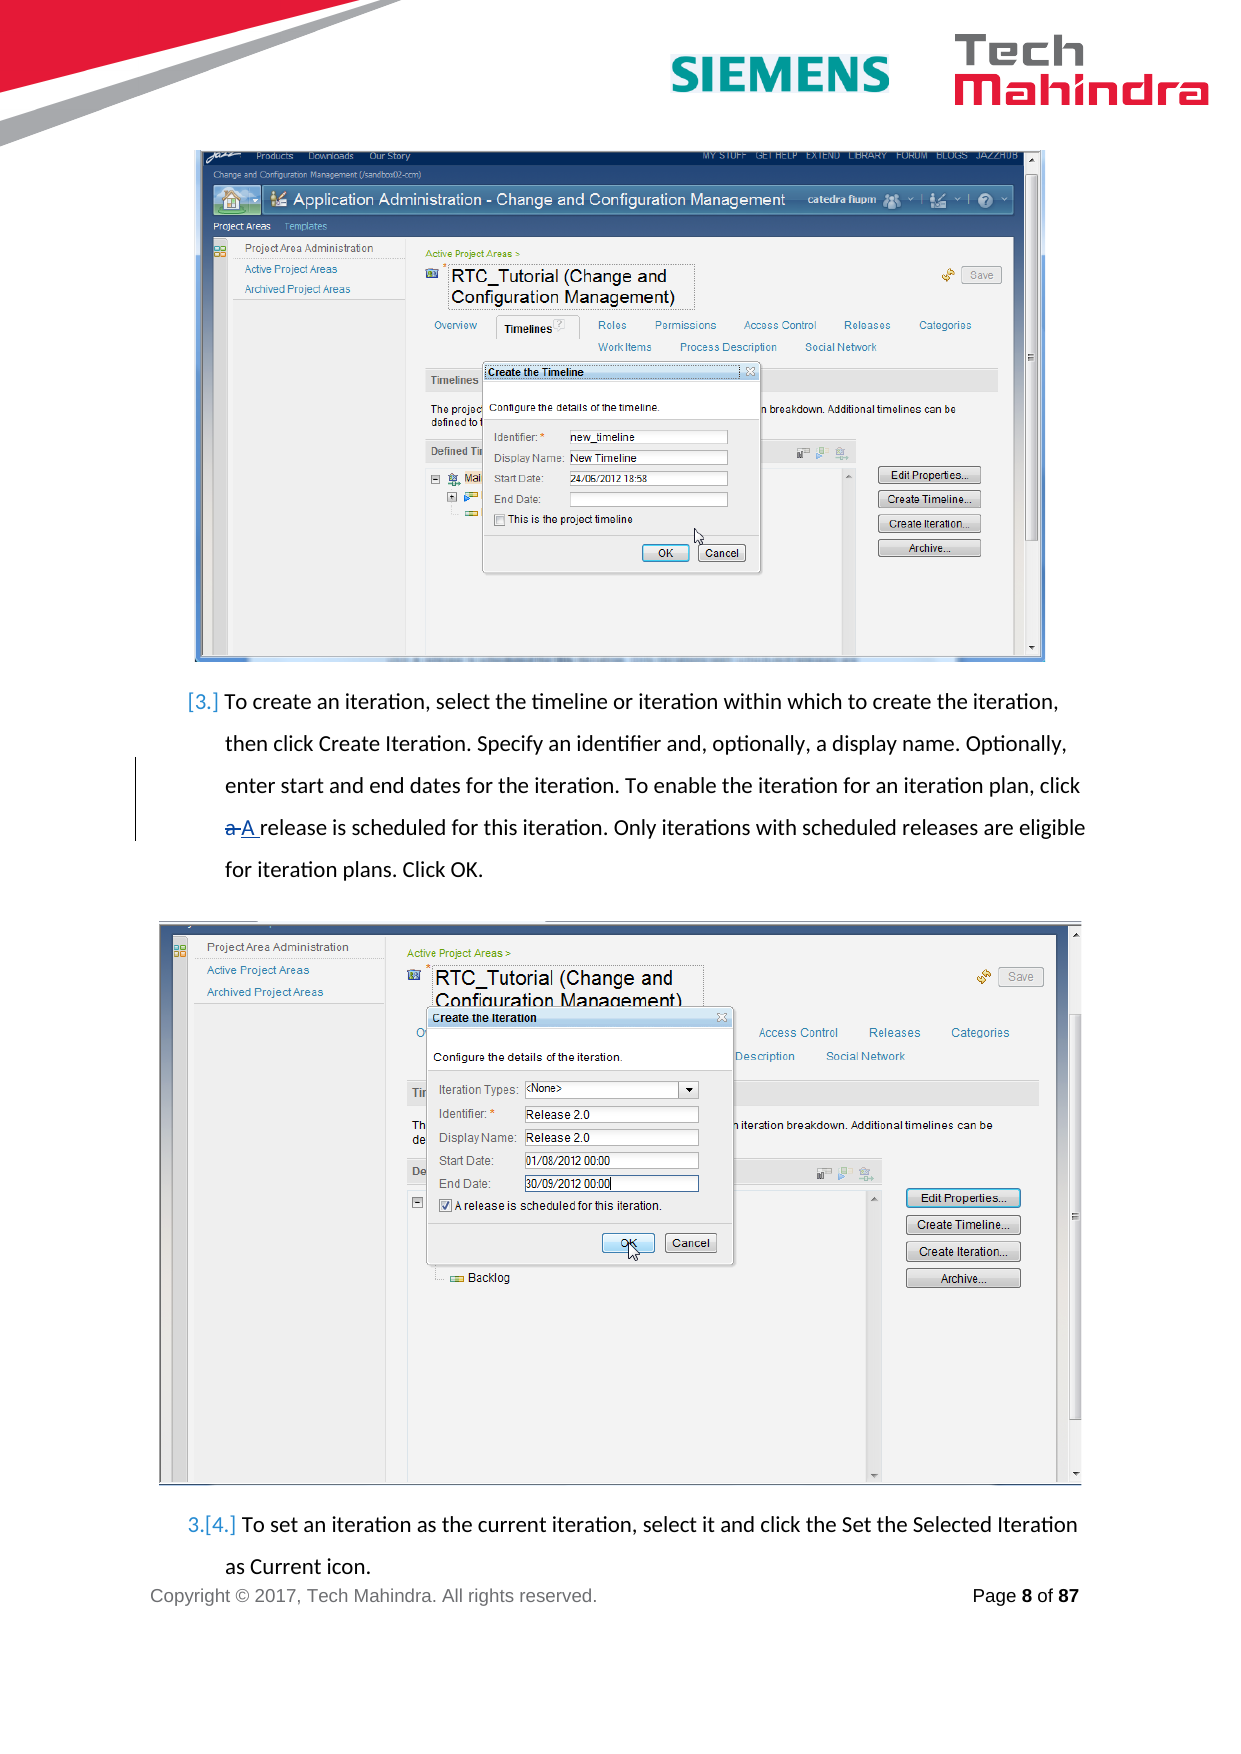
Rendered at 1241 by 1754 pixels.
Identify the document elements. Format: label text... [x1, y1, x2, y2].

picture [0, 0, 423, 148]
list To set an iteration as the current iteration, select it and click the Set the Selected Iteration as Current icon. [187, 1510, 1090, 1580]
picture [955, 34, 1209, 105]
list To create an iteration, select the timeline or iteration within which to create the iteration, then click Create Iteration. Specify an identifier and, optionally, a display name. Optionally, enter start and end dates for the iteration. To enable the iteration for an iteration plan, click release is scheduled for this iteration. Only iterations with scheduled releases are eligible for iteration plans. Click OK. [187, 687, 1090, 883]
picture [670, 54, 890, 93]
